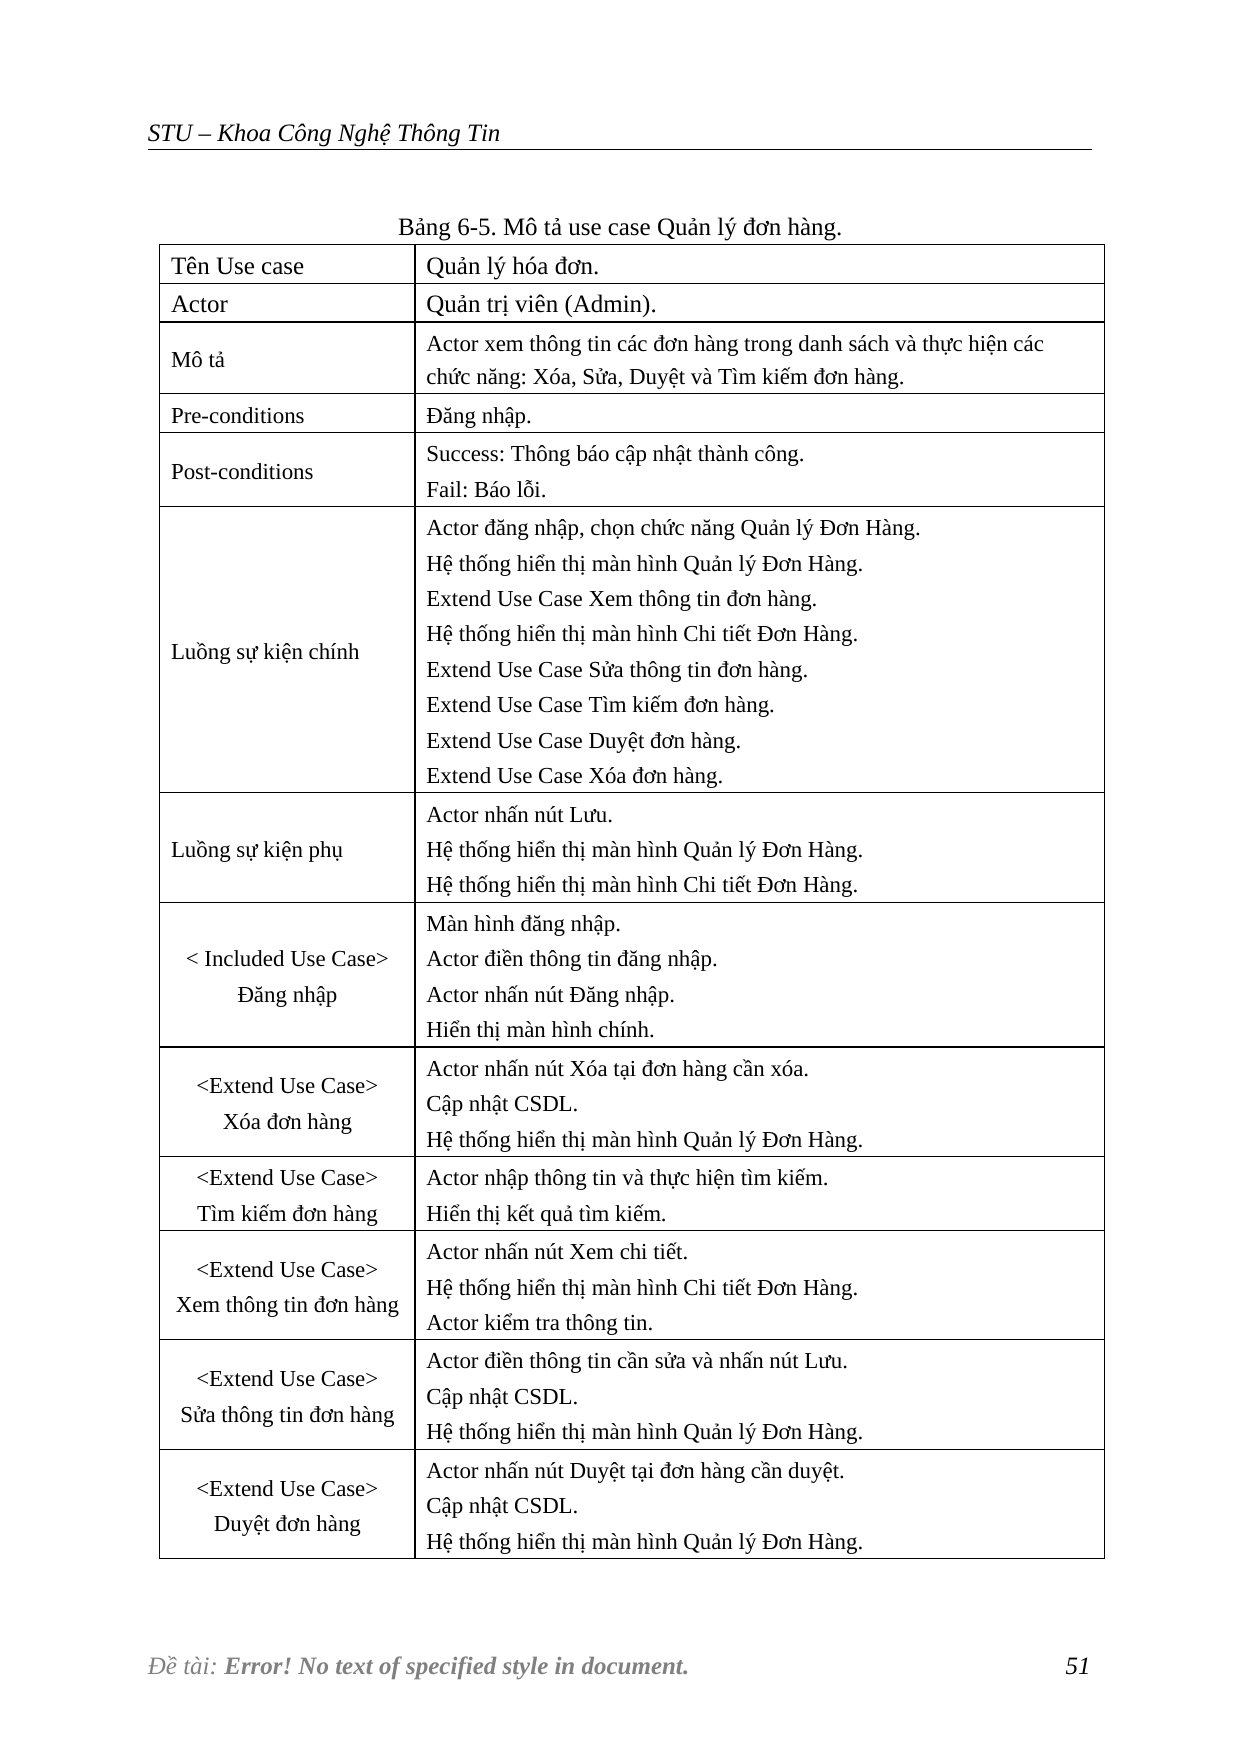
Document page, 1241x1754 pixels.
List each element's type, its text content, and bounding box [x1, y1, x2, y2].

table_cell Actor nhấn nút Xóa tại đơn hàng cần xóa. Cập nhật CSDL. Hệ thống hiển thị màn hình Quản lý Đơn Hàng. [416, 1048, 1104, 1156]
table_cell Quản trị viên (Admin). [416, 284, 1104, 321]
table_header Quản lý hóa đơn. [416, 245, 1104, 283]
table_header Tên Use case [160, 245, 414, 283]
table_cell Actor nhấn nút Lưu. Hệ thống hiển thị màn hình Quản lý Đơn Hàng. Hệ thống hiển thị màn hình Chi tiết Đơn Hàng. [416, 793, 1104, 902]
table_cell <Extend Use Case> Duyệt đơn hàng [160, 1450, 414, 1558]
table_cell <Extend Use Case> Sửa thông tin đơn hàng [160, 1340, 414, 1448]
table_cell <Extend Use Case> Xóa đơn hàng [160, 1048, 414, 1156]
table_cell Actor [160, 284, 414, 321]
table_cell Luồng sự kiện chính [160, 507, 414, 792]
table_cell Actor nhập thông tin và thực hiện tìm kiếm. Hiển thị kết quả tìm kiếm. [416, 1157, 1104, 1230]
table_cell Post-conditions [160, 433, 414, 506]
table_cell Actor xem thông tin các đơn hàng trong danh sách và thực hiện các chức năng: Xóa, Sửa, Duyệt và Tìm kiếm đơn hàng. [416, 323, 1104, 393]
table_cell <Extend Use Case> Xem thông tin đơn hàng [160, 1231, 414, 1339]
table_cell Luồng sự kiện phụ [160, 793, 414, 902]
table_cell Pre-conditions [160, 394, 414, 432]
table_cell Actor điền thông tin cần sửa và nhấn nút Lưu. Cập nhật CSDL. Hệ thống hiển thị màn hình Quản lý Đơn Hàng. [416, 1340, 1104, 1448]
table_cell <Extend Use Case> Tìm kiếm đơn hàng [160, 1157, 414, 1230]
table_cell < Included Use Case> Đăng nhập [160, 903, 414, 1046]
table_cell Actor nhấn nút Xem chi tiết. Hệ thống hiển thị màn hình Chi tiết Đơn Hàng. Actor kiểm tra thông tin. [416, 1231, 1104, 1339]
table_cell Actor nhấn nút Duyệt tại đơn hàng cần duyệt. Cập nhật CSDL. Hệ thống hiển thị màn hình Quản lý Đơn Hàng. [416, 1450, 1104, 1558]
table_cell Success: Thông báo cập nhật thành công. Fail: Báo lỗi. [416, 433, 1104, 506]
table_cell Đăng nhập. [416, 394, 1104, 432]
table_cell Màn hình đăng nhập. Actor điền thông tin đăng nhập. Actor nhấn nút Đăng nhập. Hiển thị màn hình chính. [416, 903, 1104, 1046]
table_cell Mô tả [160, 323, 414, 393]
table_cell Actor đăng nhập, chọn chức năng Quản lý Đơn Hàng. Hệ thống hiển thị màn hình Quản lý Đơn Hàng. Extend Use Case Xem thông tin đơn hàng. Hệ thống hiển thị màn hình Chi tiết Đơn Hàng. Extend Use Case Sửa thông tin đơn hàng. Extend Use Case Tìm kiếm đơn hàng. Extend Use Case Duyệt đơn hàng. Extend Use Case Xóa đơn hàng. [416, 507, 1104, 792]
